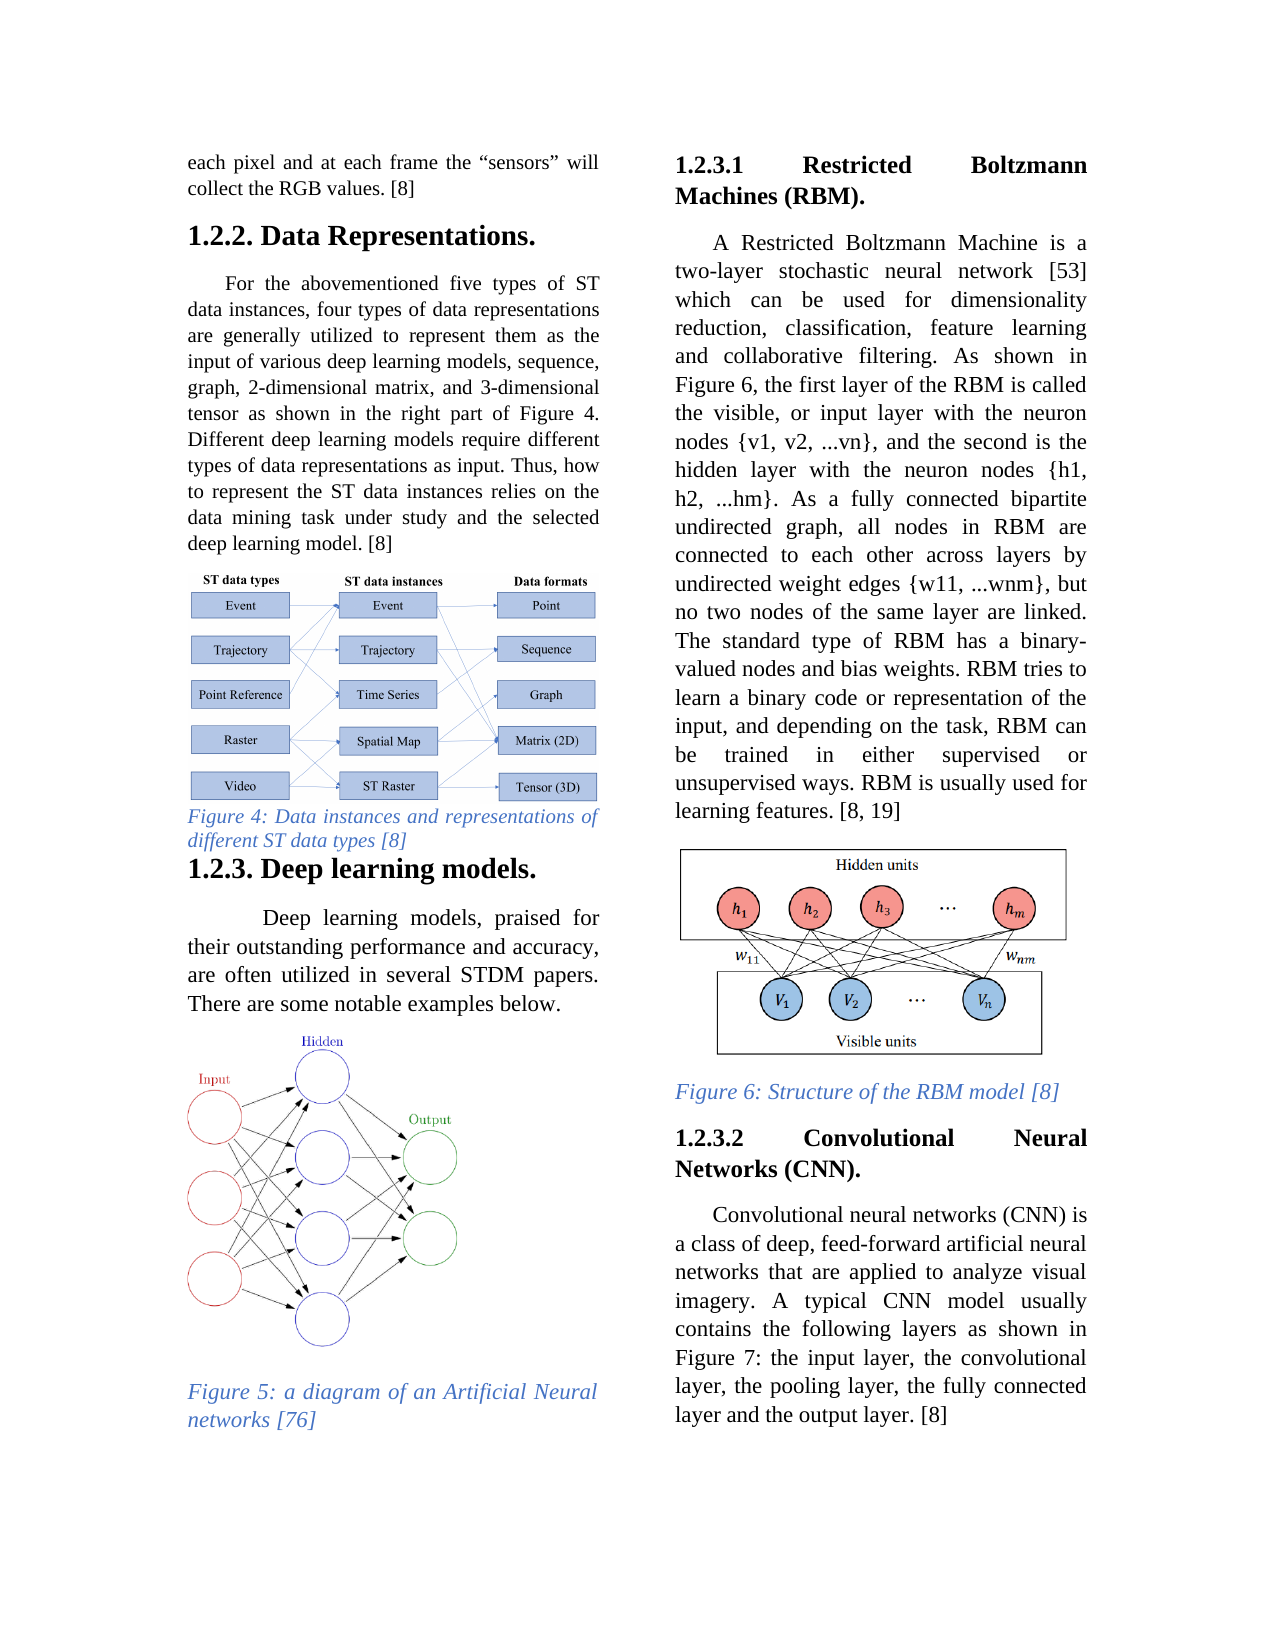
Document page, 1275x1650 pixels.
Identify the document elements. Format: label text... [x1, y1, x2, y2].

text Convolutional neural networks (CNN) is a class of deep, feed-forward artificial neural networks that are applied to analyze visual imagery. A typical CNN model usually contains the following layers as shown in Figure 7: the input layer, the convolutional layer, the pooling layer, the fully connected layer and the output layer. [8] [675, 1202, 1087, 1427]
text For the abovementioned five types of ST data instances, four types of data representations are generally utilized to represent them as the input of various deep learning models, sequence, graph, 2-dimensional matrix, and 3-dimensional tensor as shown in the right part of Figure 4. Different deep learning models require different types of data representations as input. Thus, how to represent the ST data instances relies on the data mining task under study and the selected deep learning model. [8] [187, 271, 600, 555]
text Deep learning models, praised for their outstanding performance and accuracy, are often utilized in several STDM papers. There are some notable examples below. [187, 904, 600, 1016]
picture [187, 1035, 458, 1360]
text 1.2.3.2 Convolutional Neural Networks (CNN). [675, 1123, 1087, 1183]
text 1.2.3.1 Restricted Boltzmann Machines (RBM). [675, 150, 1087, 210]
text Figure 4: Data instances and representations of different ST data types [8] [187, 804, 600, 852]
text 1.2.2. Data Representations. [187, 218, 600, 252]
text Figure 5: a diagram of an Artificial Neural networks [76] [187, 1378, 600, 1433]
text A Restricted Boltzmann Machine is a two-layer stochastic neural network [53] which can be used for dimensionality reduction, classification, feature learning and collaborative filtering. As shown in Figure 6, the first layer of the RBM is called the visible, or input layer with the neuron nodes {v1, v2, ...vn}, and the second is the hidden layer with the neuron nodes {h1, h2, ...hm}. As a fully connected bipartite undirected graph, all nodes in RBM are connected to each other across layers by undirected weight edges {w11, ...wnm}, but no two nodes of the same layer are linked. The standard type of RBM has a binary-valued nodes and bias weights. RBM tries to learn a binary code or representation of the input, and depending on the task, RBM can be trained in either supervised or unsupervised ways. RBM is usually used for learning features. [8, 19] [675, 229, 1087, 824]
picture [675, 842, 1072, 1059]
text 1.2.3. Deep learning models. [187, 852, 600, 885]
text Figure 6: Structure of the RBM model [8] [675, 1078, 1087, 1104]
picture [187, 573, 600, 804]
